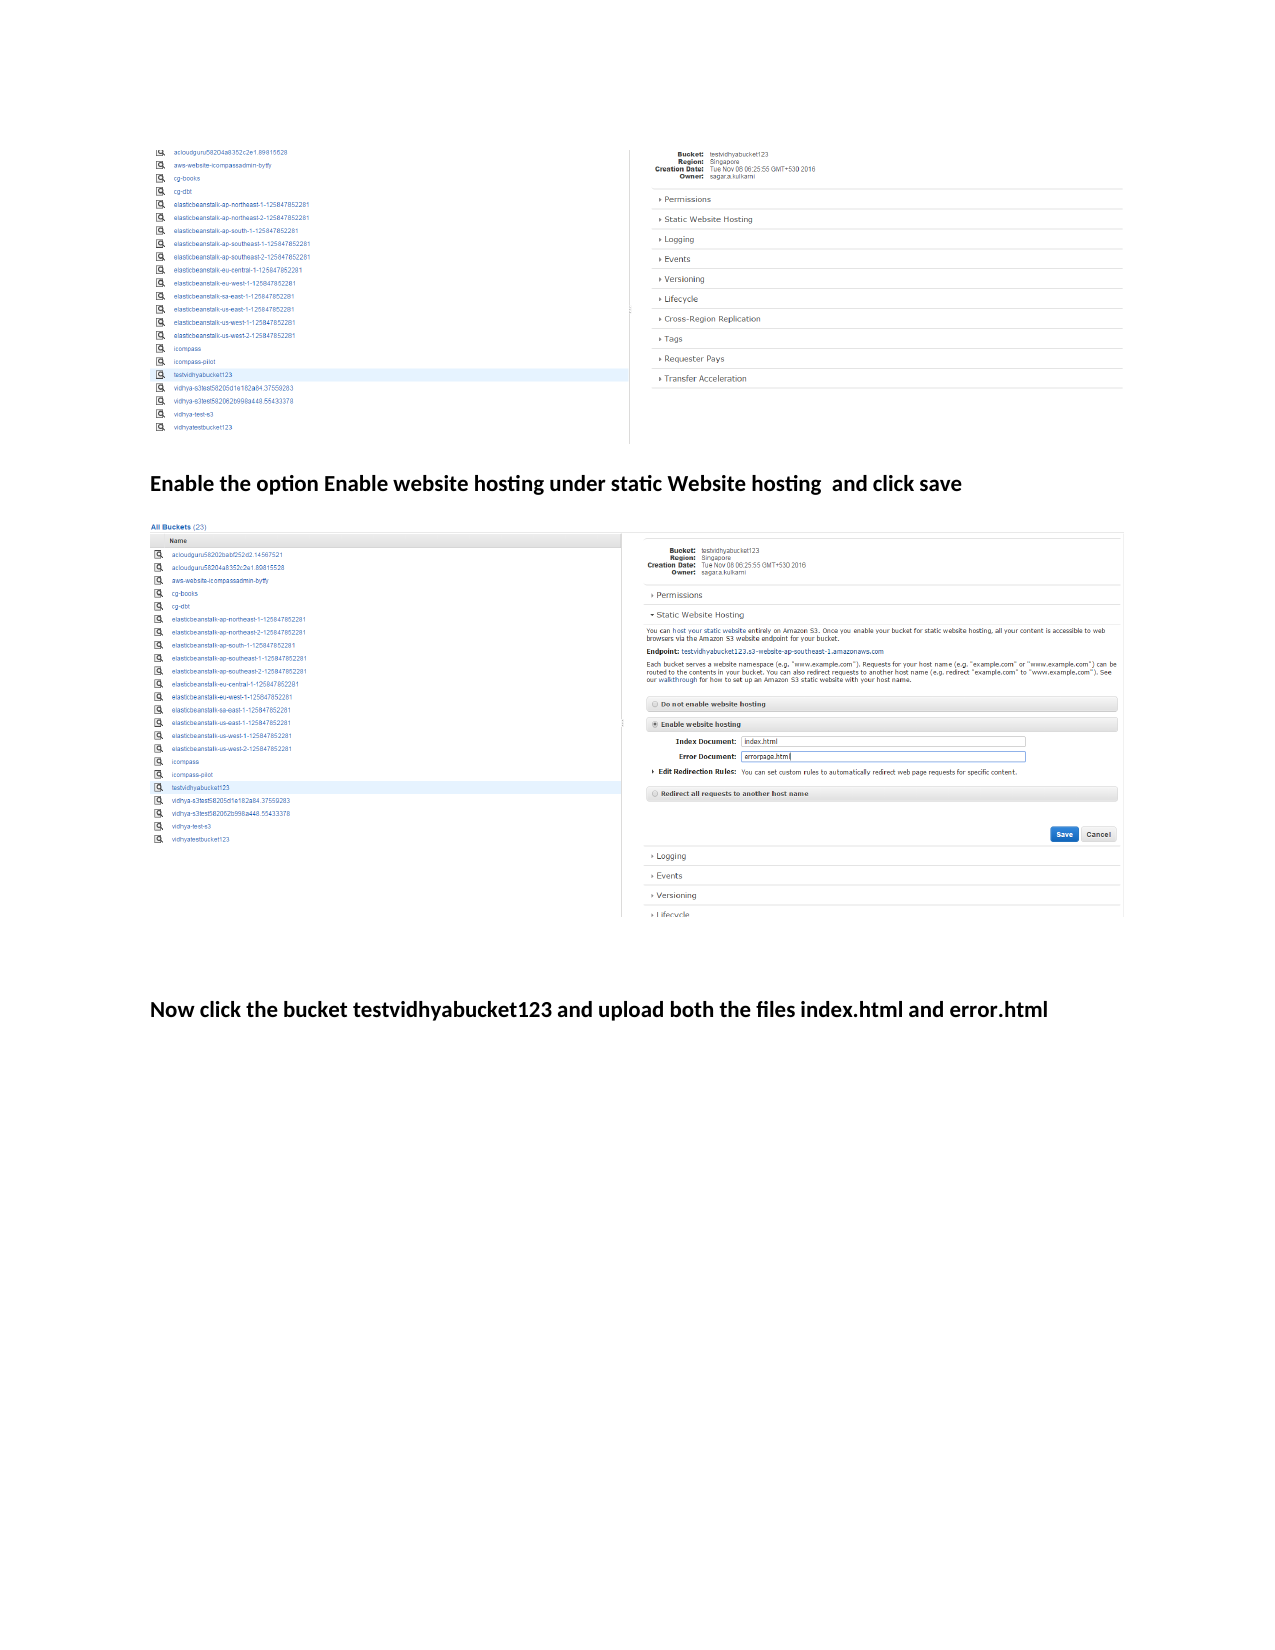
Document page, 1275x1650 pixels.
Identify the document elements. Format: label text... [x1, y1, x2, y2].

picture [150, 521, 1124, 917]
text Enable the option Enable website hosting under static Website hosting and click save [150, 469, 1125, 497]
picture [150, 150, 1123, 444]
text Now click the bucket testvidhyabucket123 and upload both the files index.html and error.html [150, 995, 1125, 1023]
